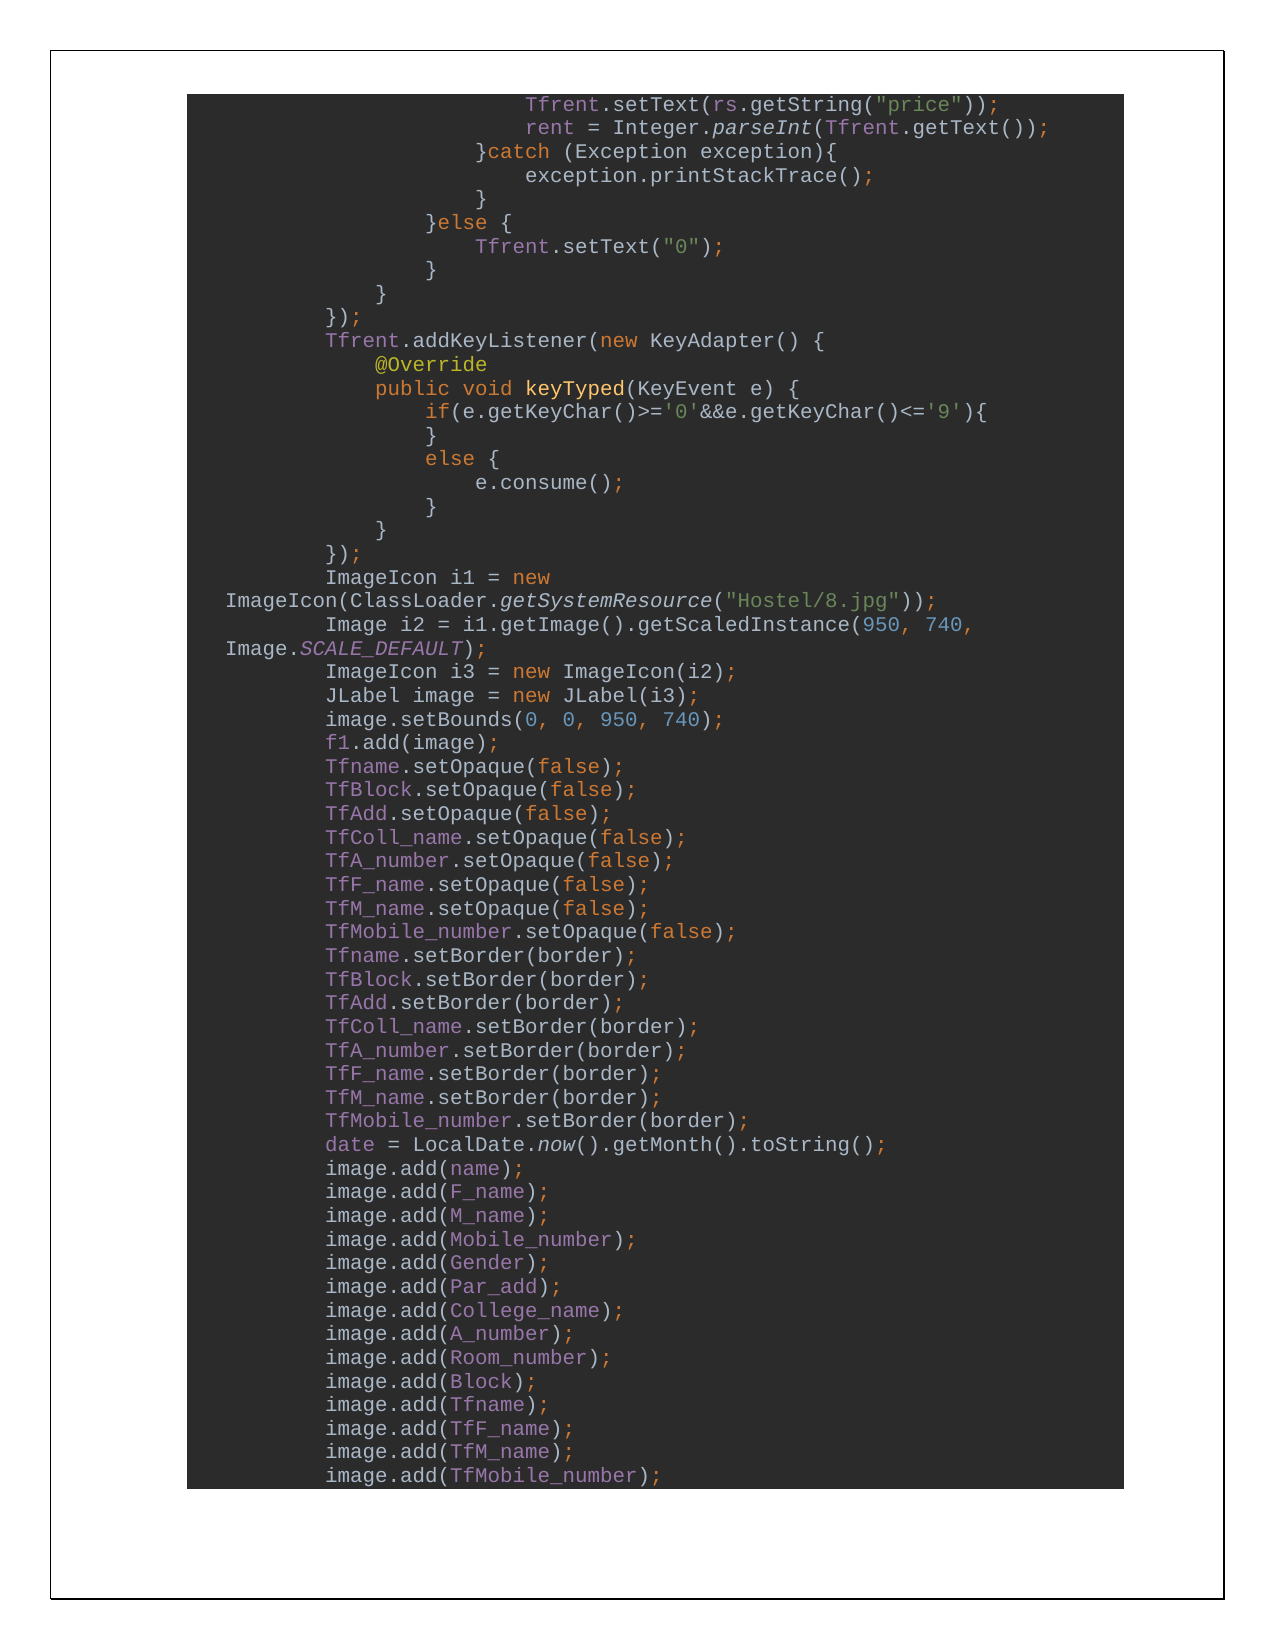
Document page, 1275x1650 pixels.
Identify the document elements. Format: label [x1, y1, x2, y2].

list [187, 94, 1124, 1489]
